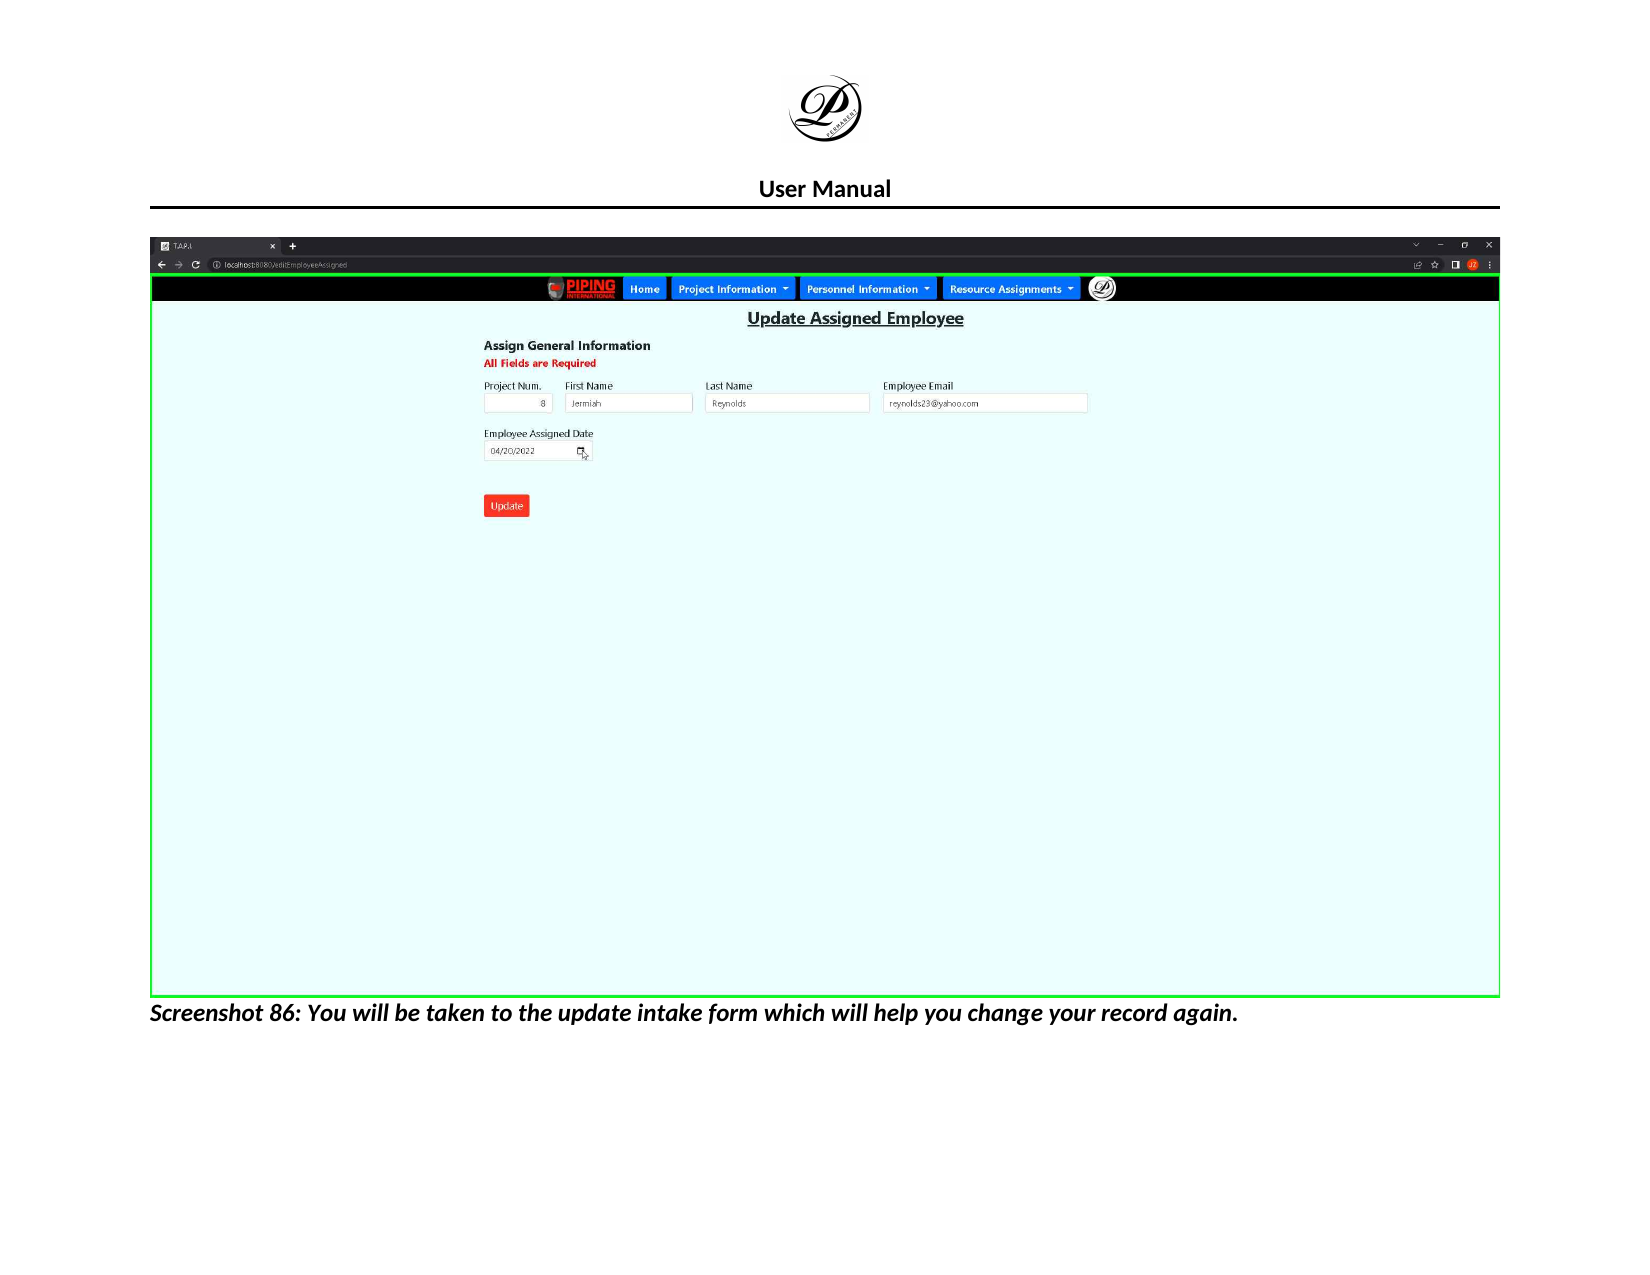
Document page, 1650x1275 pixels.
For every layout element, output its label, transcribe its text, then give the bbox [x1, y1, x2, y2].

picture [781, 75, 869, 143]
picture [150, 237, 1500, 998]
text Screenshot 86: You will be taken to the update intake form which will help you change your record again. [150, 998, 1500, 1028]
